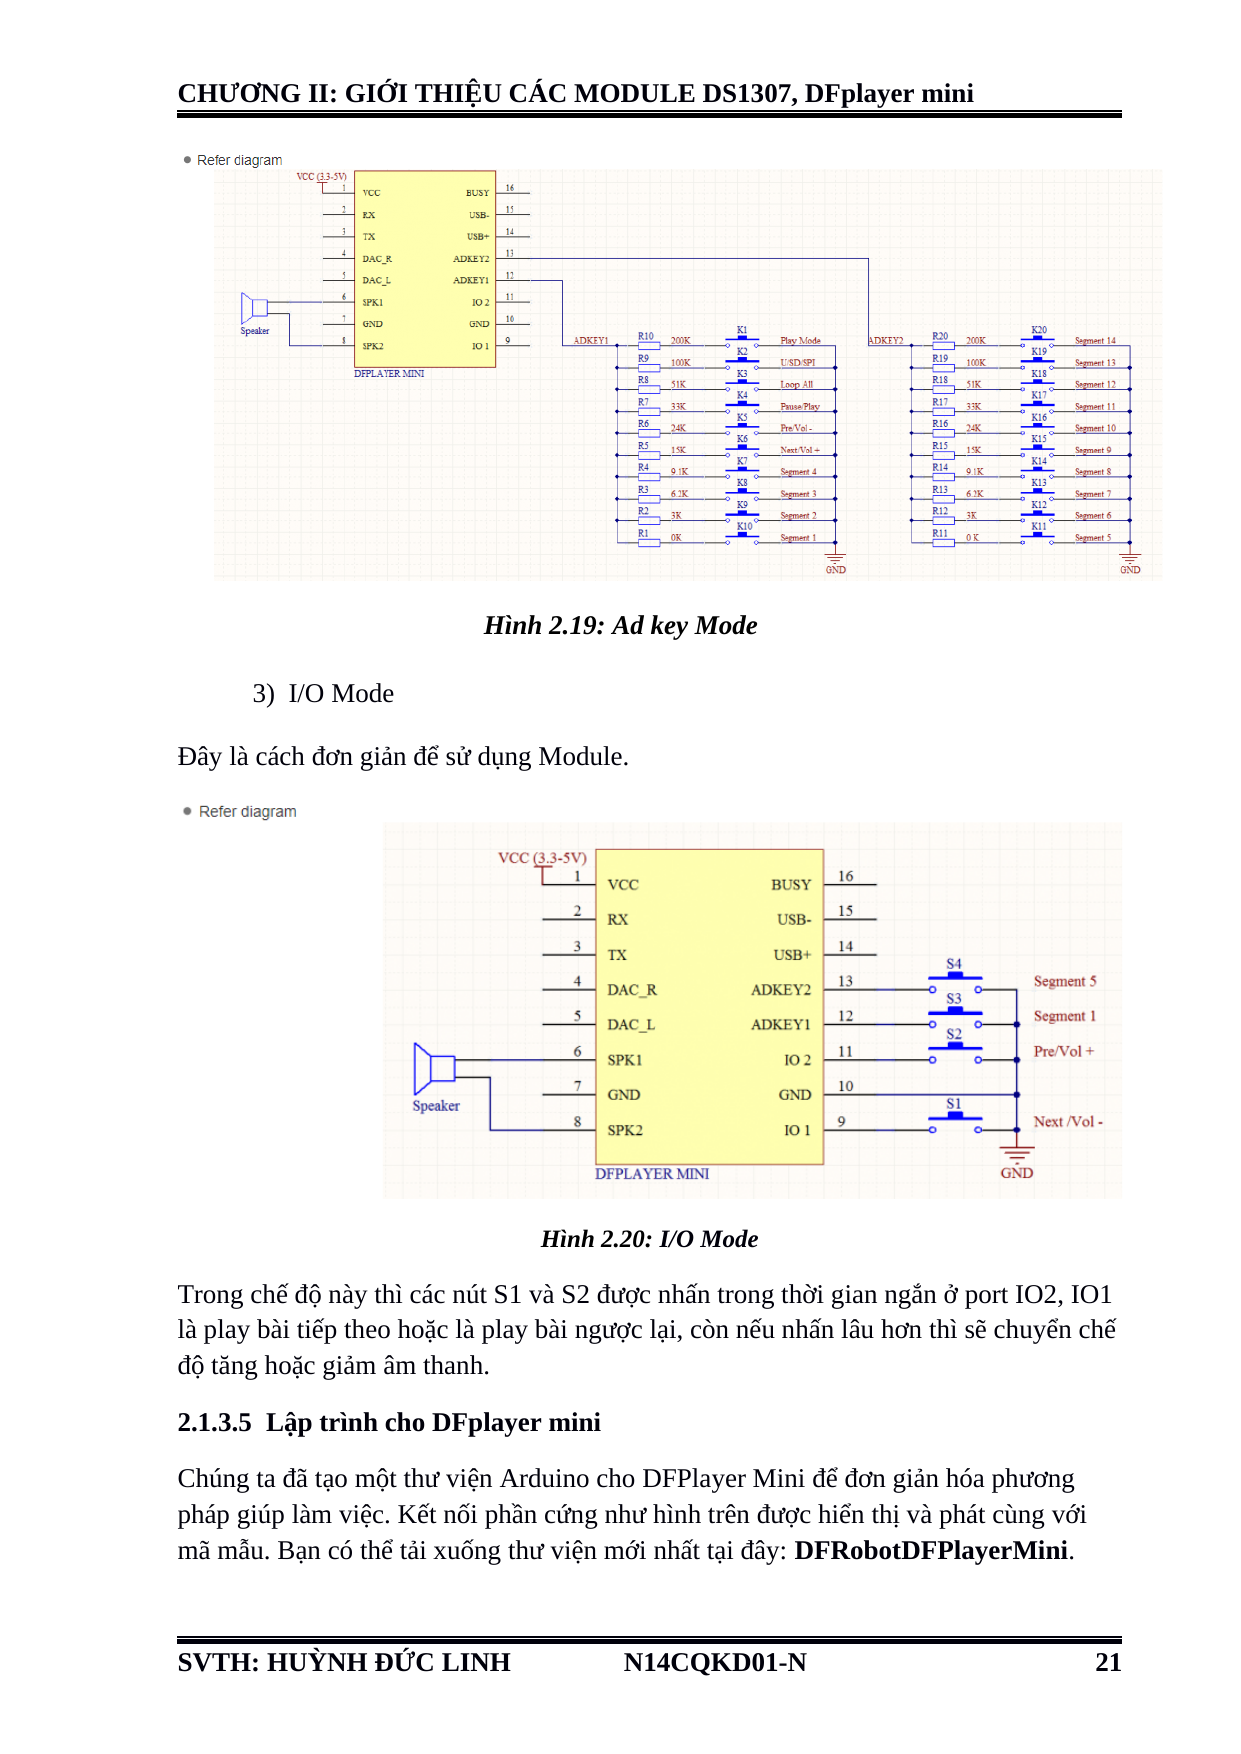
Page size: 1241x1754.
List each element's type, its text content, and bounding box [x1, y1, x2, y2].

list Lập trình cho DFplayer mini [177, 1406, 1122, 1437]
picture [177, 147, 1163, 584]
text Hình 2.19: Ad key Mode [177, 609, 1122, 640]
picture [177, 796, 1123, 1199]
subtitle 3) I/O Mode [177, 677, 1122, 708]
text Chúng ta đã tạo một thư viện Arduino cho DFPlayer Mini để đơn giản hóa phương pháp giúp làm việc. Kết nối phần cứng như hình trên được hiển thị và phát cùng với mã mẫu. Bạn có thể tải xuống thư viện mới nhất tại đây: DFRobotDFPlayerMini. [177, 1462, 1122, 1565]
text Trong chế độ này thì các nút S1 và S2 được nhấn trong thời gian ngắn ở port IO2, IO1 là play bài tiếp theo hoặc là play bài ngược lại, còn nếu nhấn lâu hơn thì sẽ chuyển chế độ tăng hoặc giảm âm thanh. [177, 1278, 1122, 1380]
text Đây là cách đơn giản để sử dụng Module. [177, 739, 1122, 771]
text Hình 2.20: I/O Mode [177, 1224, 1122, 1253]
